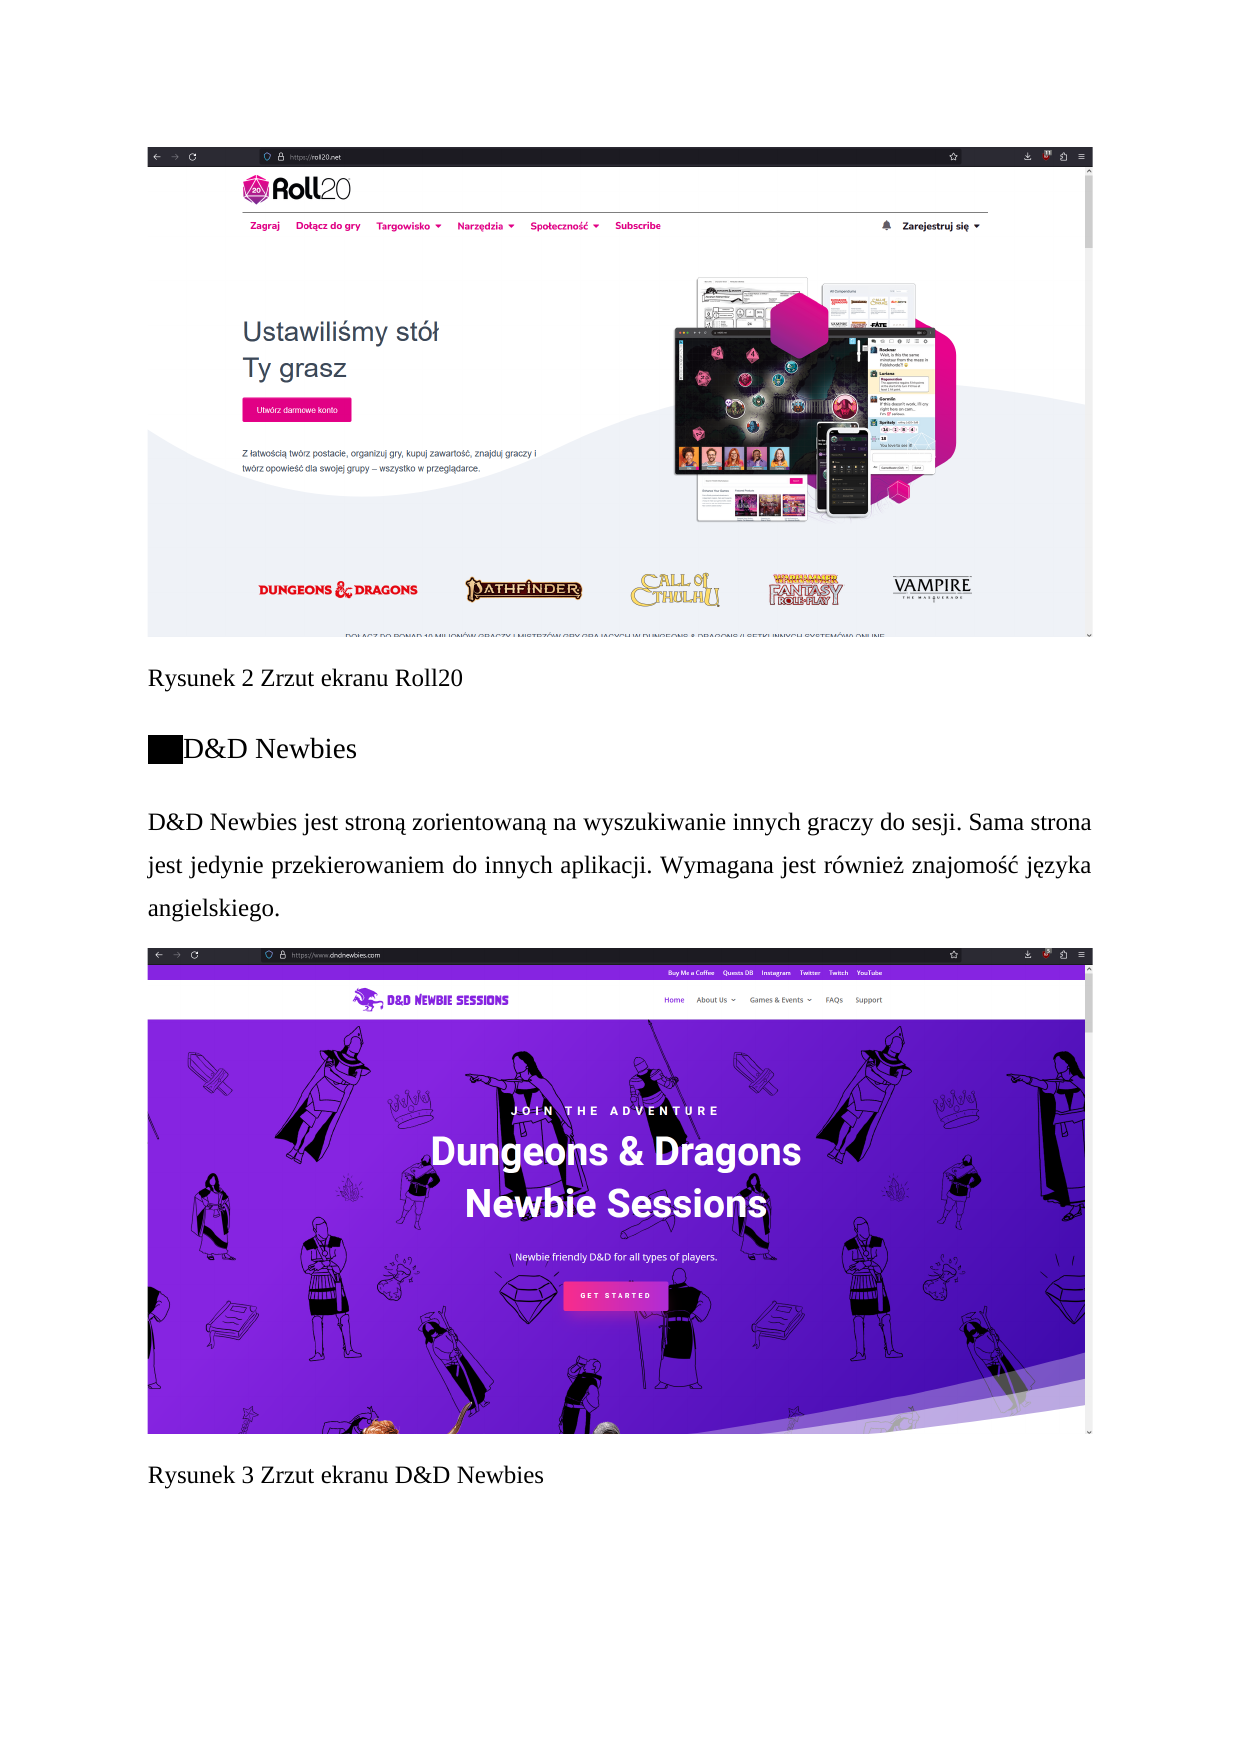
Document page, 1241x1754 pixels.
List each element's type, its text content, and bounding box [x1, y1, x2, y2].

text D&D Newbies jest stroną zorientowaną na wyszukiwanie innych graczy do sesji. Sama strona jest jedynie przekierowaniem do innych aplikacji. Wymagana jest również znajomość języka angielskiego. [148, 807, 1093, 922]
picture [147, 147, 1093, 637]
picture [147, 948, 1093, 1434]
text Rysunek 2 Zrzut ekranu Roll20 [148, 663, 1093, 692]
text Rysunek 3 Zrzut ekranu D&D Newbies [148, 1460, 1093, 1489]
subtitle D&D Newbies [148, 731, 1093, 765]
